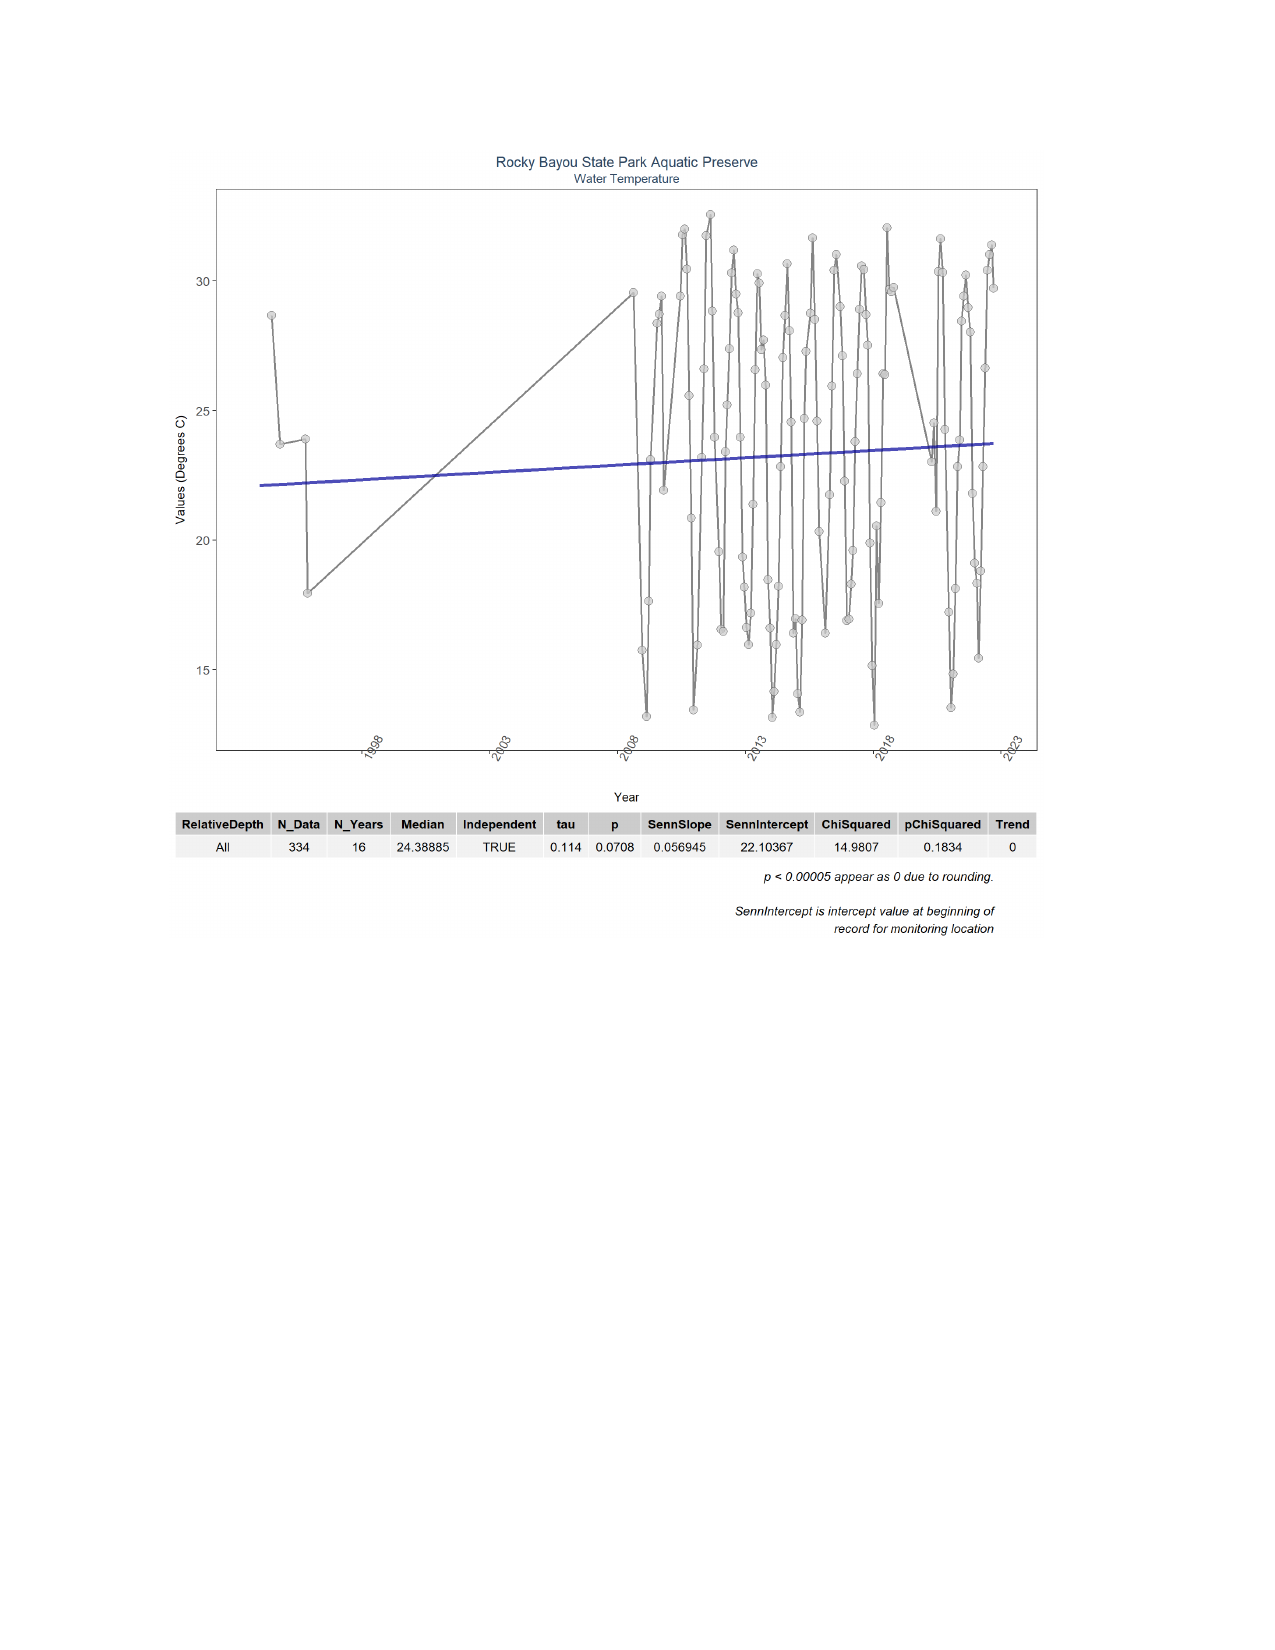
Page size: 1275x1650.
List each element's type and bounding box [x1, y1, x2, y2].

picture [168, 150, 1044, 938]
